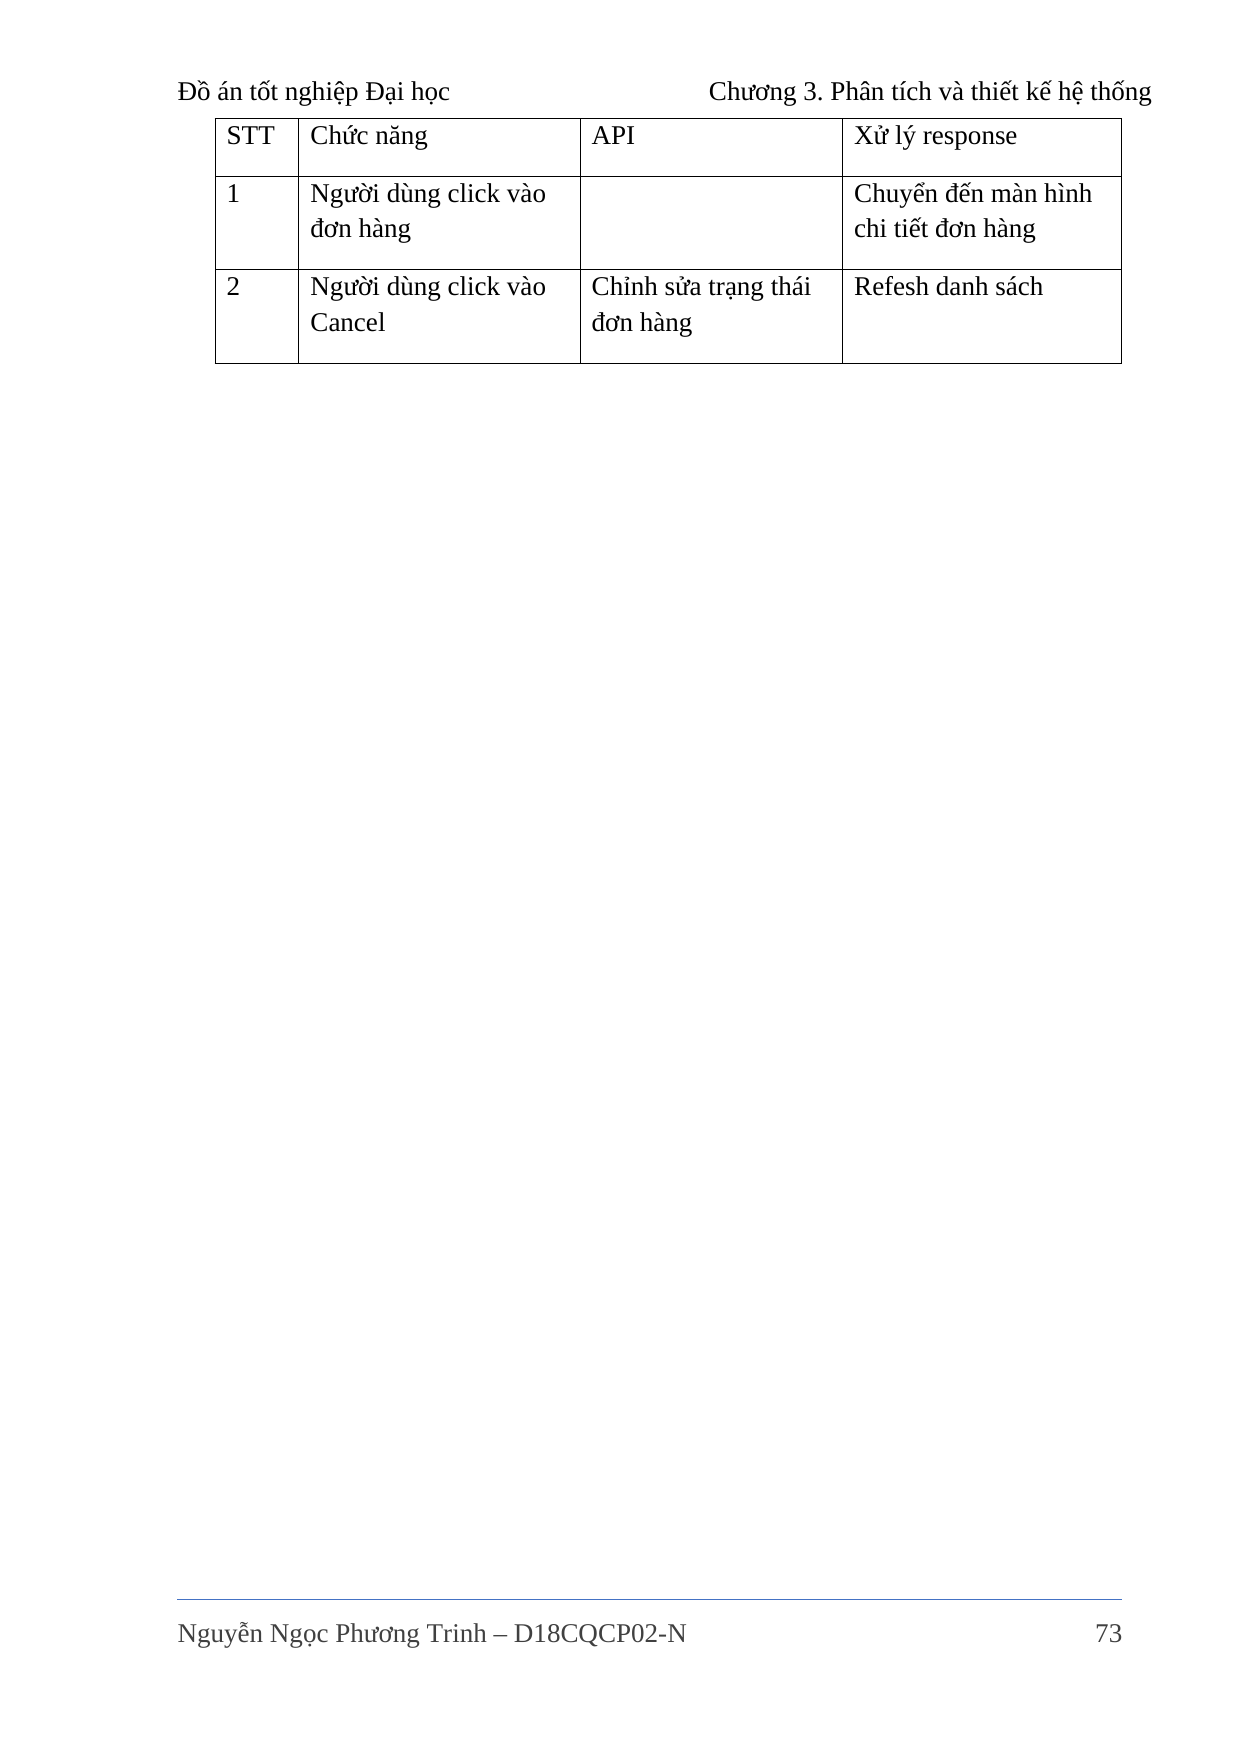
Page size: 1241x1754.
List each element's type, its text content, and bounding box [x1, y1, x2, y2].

table_cell Chỉnh sửa trạng thái đơn hàng [581, 270, 842, 362]
table_cell [581, 177, 842, 269]
table_cell Người dùng click vào Cancel [299, 270, 580, 362]
table_cell Người dùng click vào đơn hàng [299, 177, 580, 269]
table_cell Chuyển đến màn hình chi tiết đơn hàng [843, 177, 1121, 269]
table_header Xử lý response [843, 119, 1121, 176]
table_cell 2 [216, 270, 298, 362]
table_header Chức năng [299, 119, 580, 176]
table_header API [581, 119, 842, 176]
table_header STT [216, 119, 298, 176]
table_cell 1 [216, 177, 298, 269]
table_cell Refesh danh sách [843, 270, 1121, 362]
